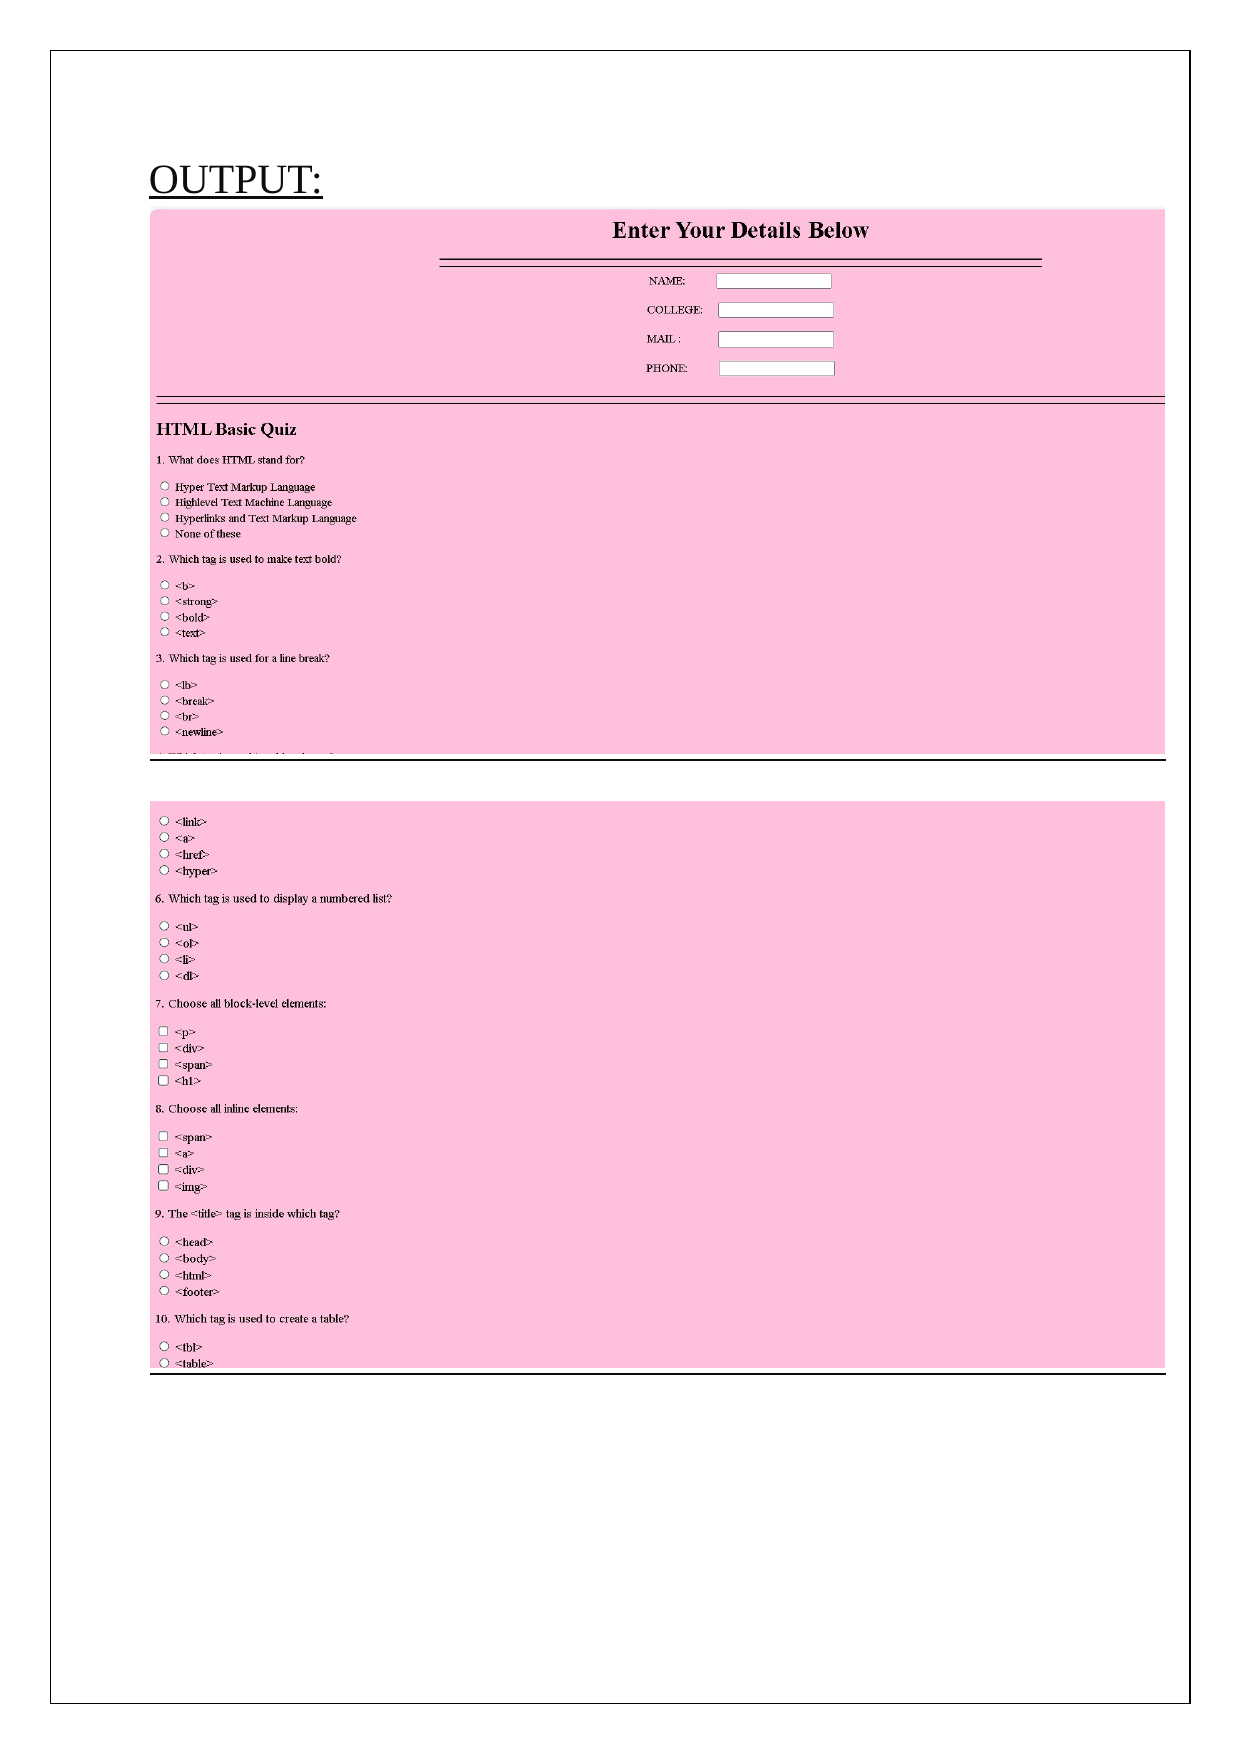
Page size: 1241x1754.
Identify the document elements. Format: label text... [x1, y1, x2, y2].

text OUTPUT: [148, 155, 1175, 203]
picture [150, 206, 1165, 754]
picture [150, 801, 1165, 1368]
